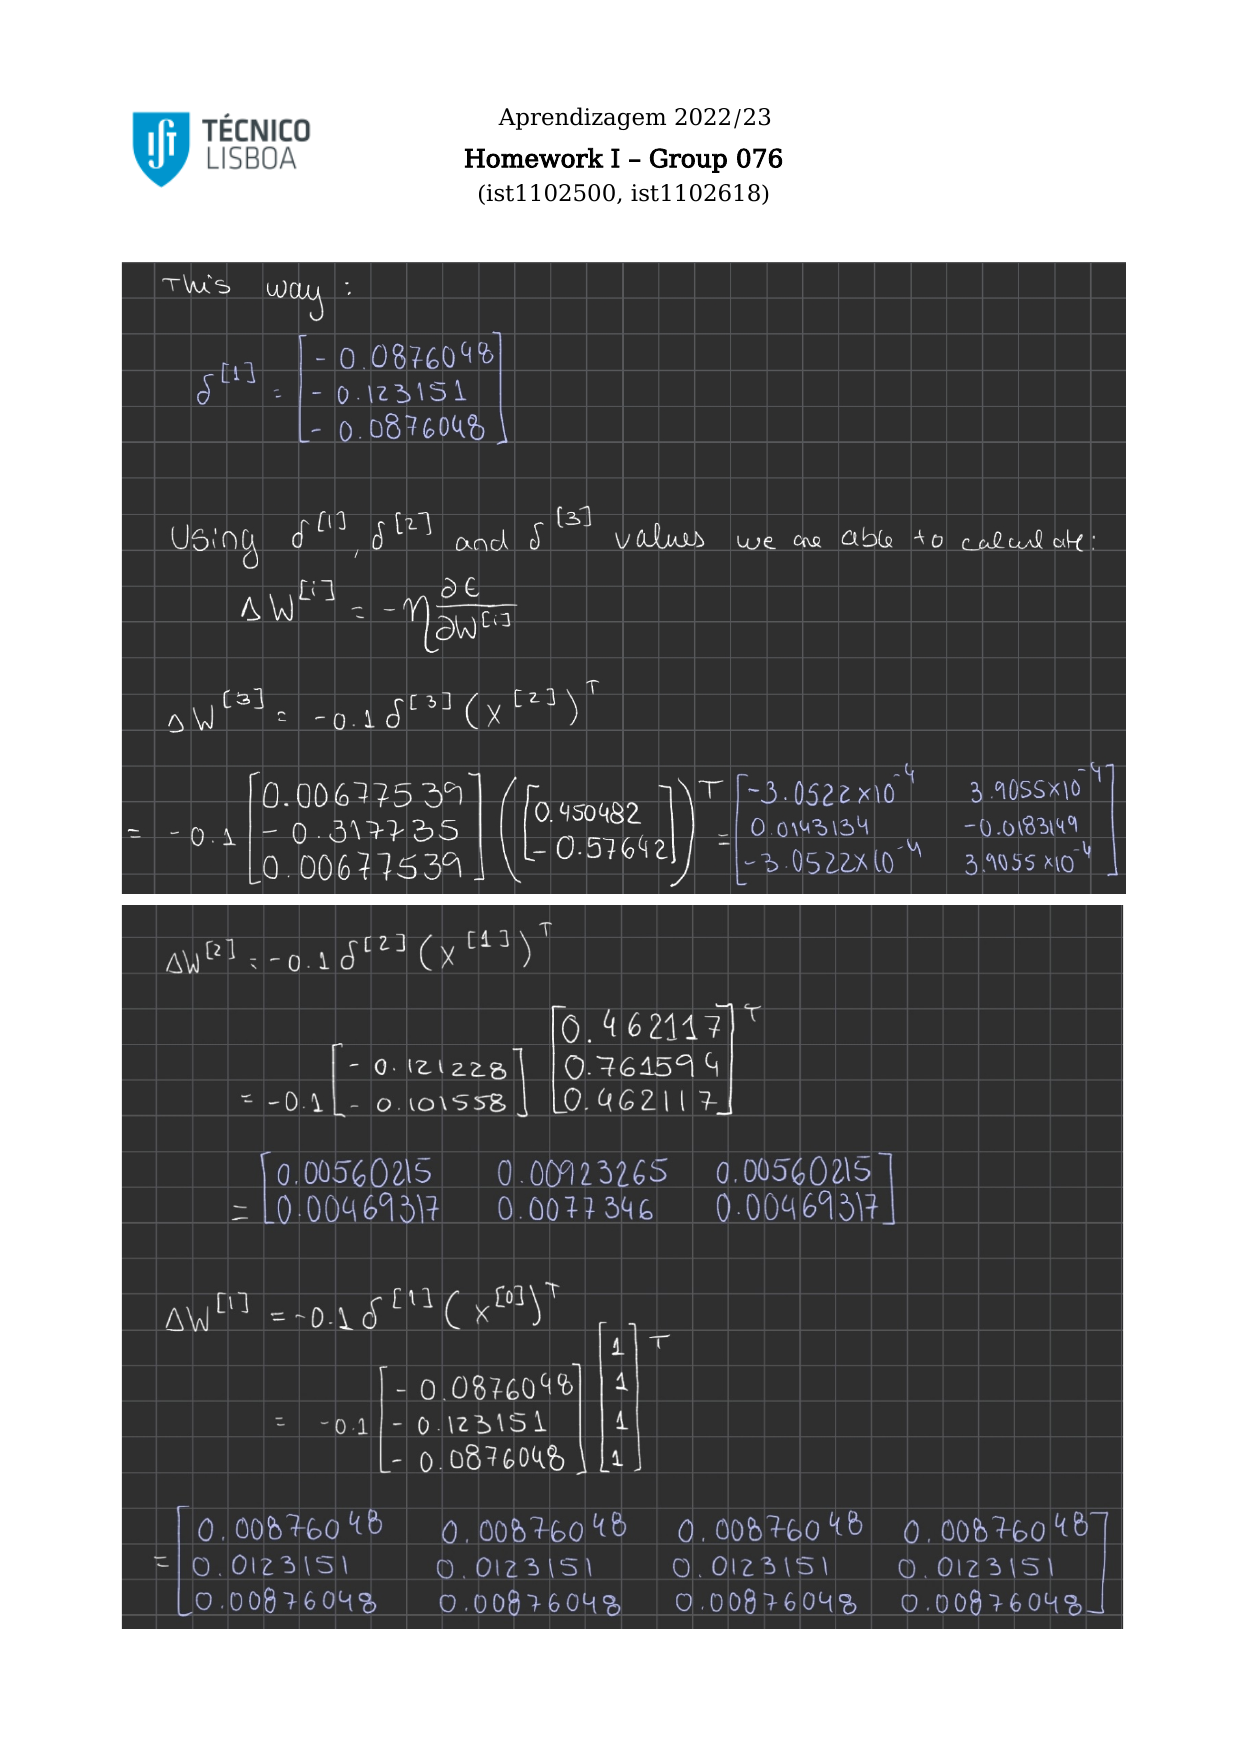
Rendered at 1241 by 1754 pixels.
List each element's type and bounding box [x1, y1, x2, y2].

picture [121, 103, 320, 197]
picture [121, 905, 1124, 1629]
picture [121, 262, 1126, 894]
